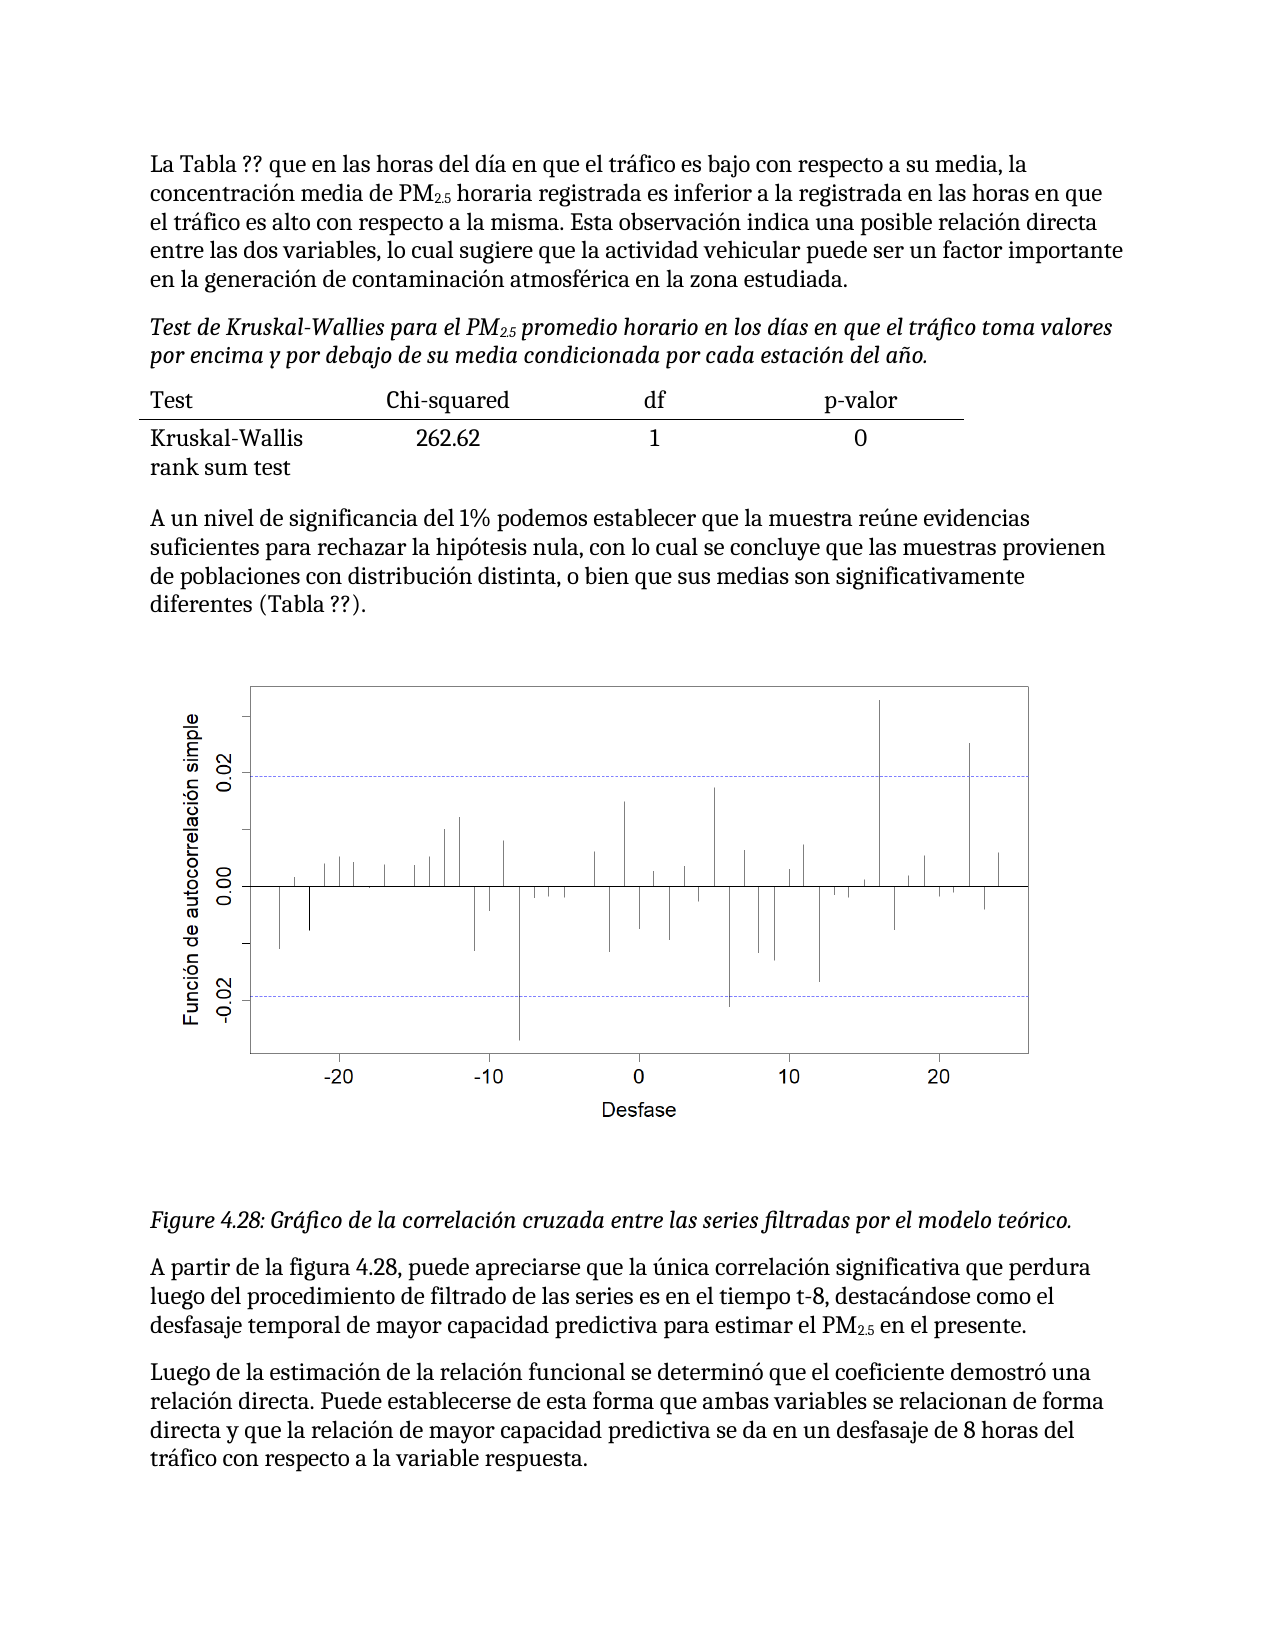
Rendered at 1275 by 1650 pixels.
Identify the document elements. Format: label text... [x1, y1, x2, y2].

text Test de Kruskal-Wallies para el PM2.5 promedio horario en los días en que el tráfico toma valores por encima y por debajo de su media condicionada por cada estación del año. [150, 312, 1125, 370]
picture [168, 637, 1044, 1185]
table_header Chi-squared [345, 383, 551, 419]
table_cell 0 [758, 420, 964, 485]
table_header Test [139, 383, 345, 419]
table_cell Kruskal-Wallis rank sum test [139, 420, 345, 485]
text A partir de la figura 4.28, puede apreciarse que la única correlación significativa que perdura luego del procedimiento de filtrado de las series es en el tiempo t-8, destacándose como el desfasaje temporal de mayor capacidad predictiva para estimar el PM2.5 en el presente. [150, 1253, 1125, 1339]
table_header df [551, 383, 757, 419]
text Luego de la estimación de la relación funcional se determinó que el coeficiente demostró una relación directa. Puede establecerse de esta forma que ambas variables se relacionan de forma directa y que la relación de mayor capacidad predictiva se da en un desfasaje de 8 horas del tráfico con respecto a la variable respuesta. [150, 1358, 1125, 1473]
text La Tabla ?? que en las horas del día en que el tráfico es bajo con respecto a su media, la concentración media de PM2.5 horaria registrada es inferior a la registrada en las horas en que el tráfico es alto con respecto a la misma. Esta observación indica una posible relación directa entre las dos variables, lo cual sugiere que la actividad vehicular puede ser un factor importante en la generación de contaminación atmosférica en la zona estudiada. [150, 150, 1125, 294]
text A un nivel de significancia del 1% podemos establecer que la muestra reúne evidencias suficientes para rechazar la hipótesis nula, con lo cual se concluye que las muestras provienen de poblaciones con distribución distinta, o bien que sus medias son significativamente diferentes (Tabla ??). [150, 504, 1125, 619]
text Figure 4.28: Gráfico de la correlación cruzada entre las series filtradas por el modelo teórico. [150, 1206, 1125, 1234]
table_cell 262.62 [345, 420, 551, 485]
table_header p-valor [758, 383, 964, 419]
table_cell 1 [551, 420, 757, 485]
